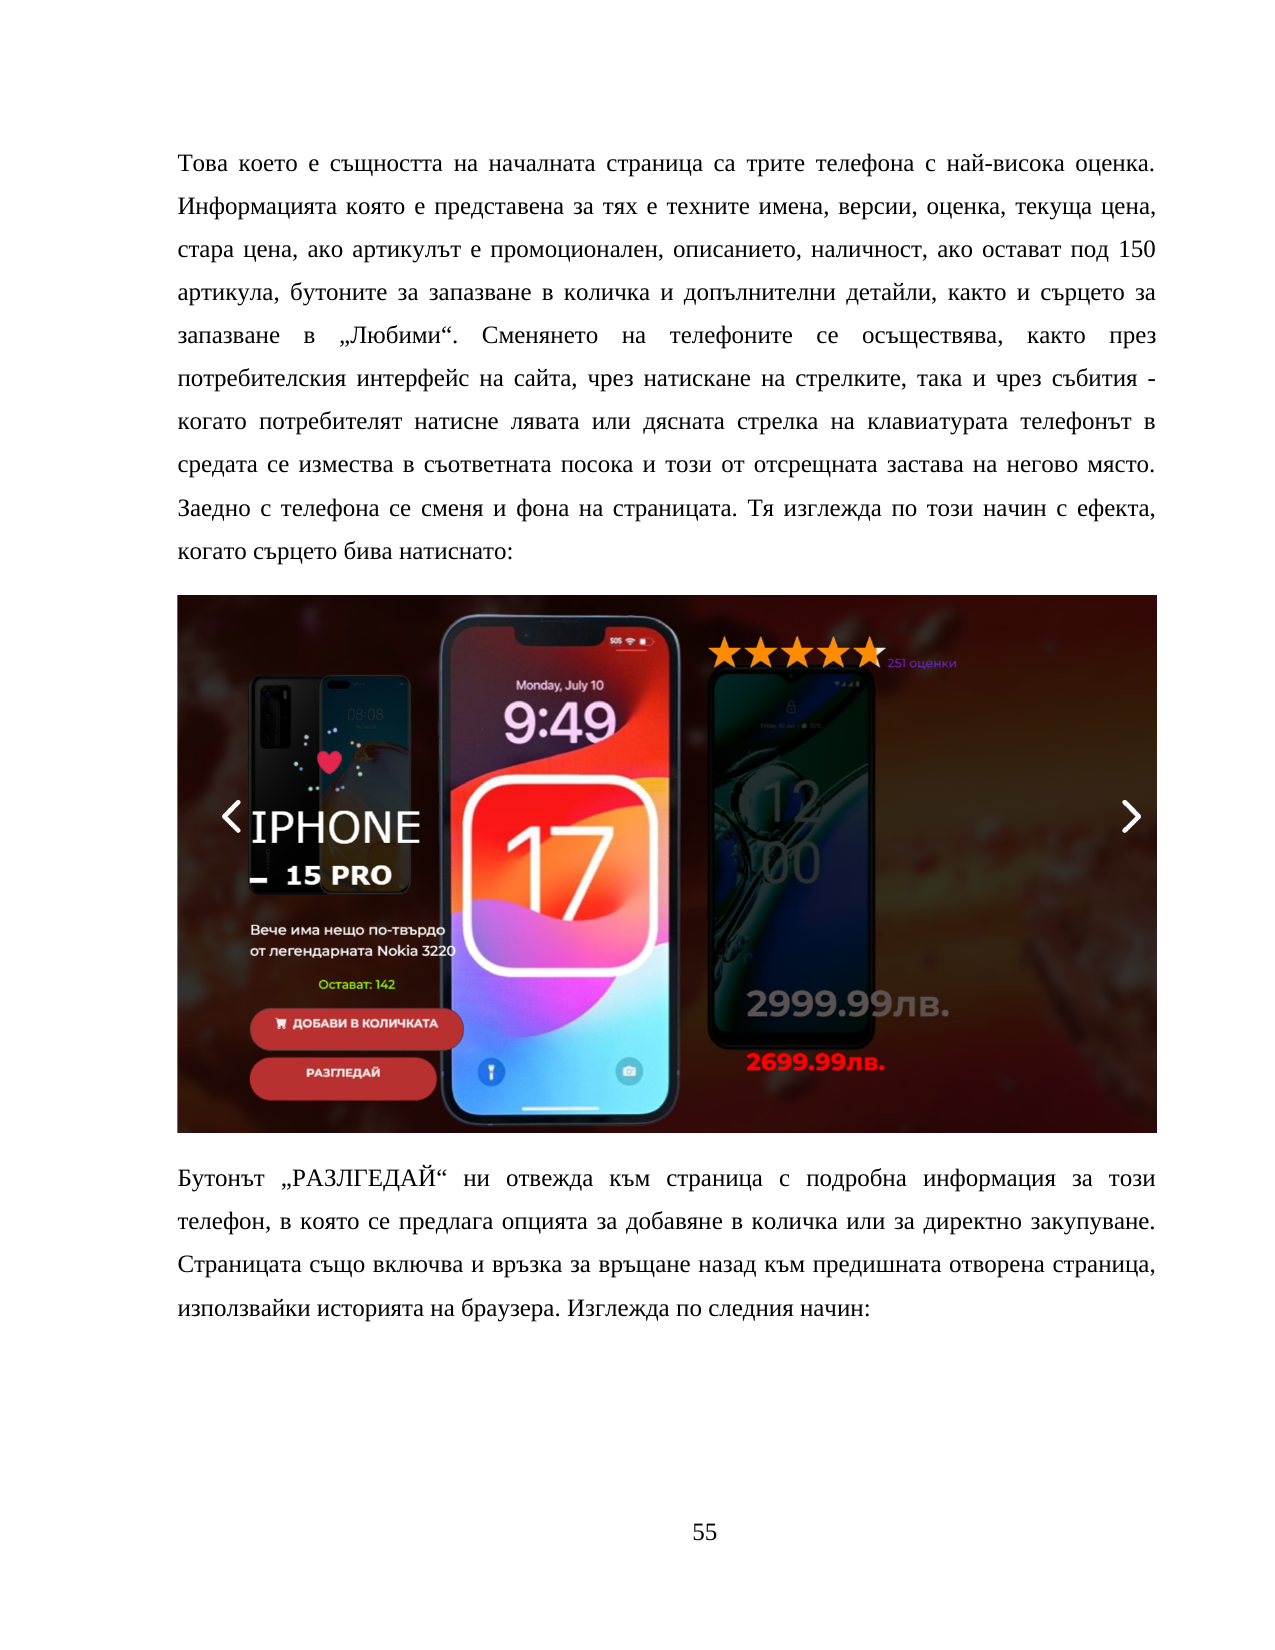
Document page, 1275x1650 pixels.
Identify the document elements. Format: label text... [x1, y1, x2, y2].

text Бутонът „РАЗЛГЕДАЙ“ ни отвежда към страница с подробна информация за този телефон, в която се предлага опцията за добавяне в количка или за директно закупуване. Страницата също включва и връзка за връщане назад към предишната отворена страница, използвайки историята на браузера. Изглежда по следния начин: [177, 1163, 1157, 1321]
picture [177, 595, 1157, 1133]
text Това което е същността на началната страница са трите телефона с най-висока оценка. Информацията която е представена за тях е техните имена, версии, оценка, текуща цена, стара цена, ако артикулът е промоционален, описанието, наличност, ако остават под 150 артикула, бутоните за запазване в количка и допълнителни детайли, както и сърцето за запазване в „Любими“. Сменянето на телефоните се осъществява, както през потребителския интерфейс на сайта, чрез натискане на стрелките, така и чрез събития - когато потребителят натисне лявата или дясната стрелка на клавиатурата телефонът в средата се измества в съответната посока и този от отсрещната застава на негово място. Заедно с телефона се сменя и фона на страницата. Тя изглежда по този начин с ефекта, когато сърцето бива натиснато: [177, 148, 1157, 564]
